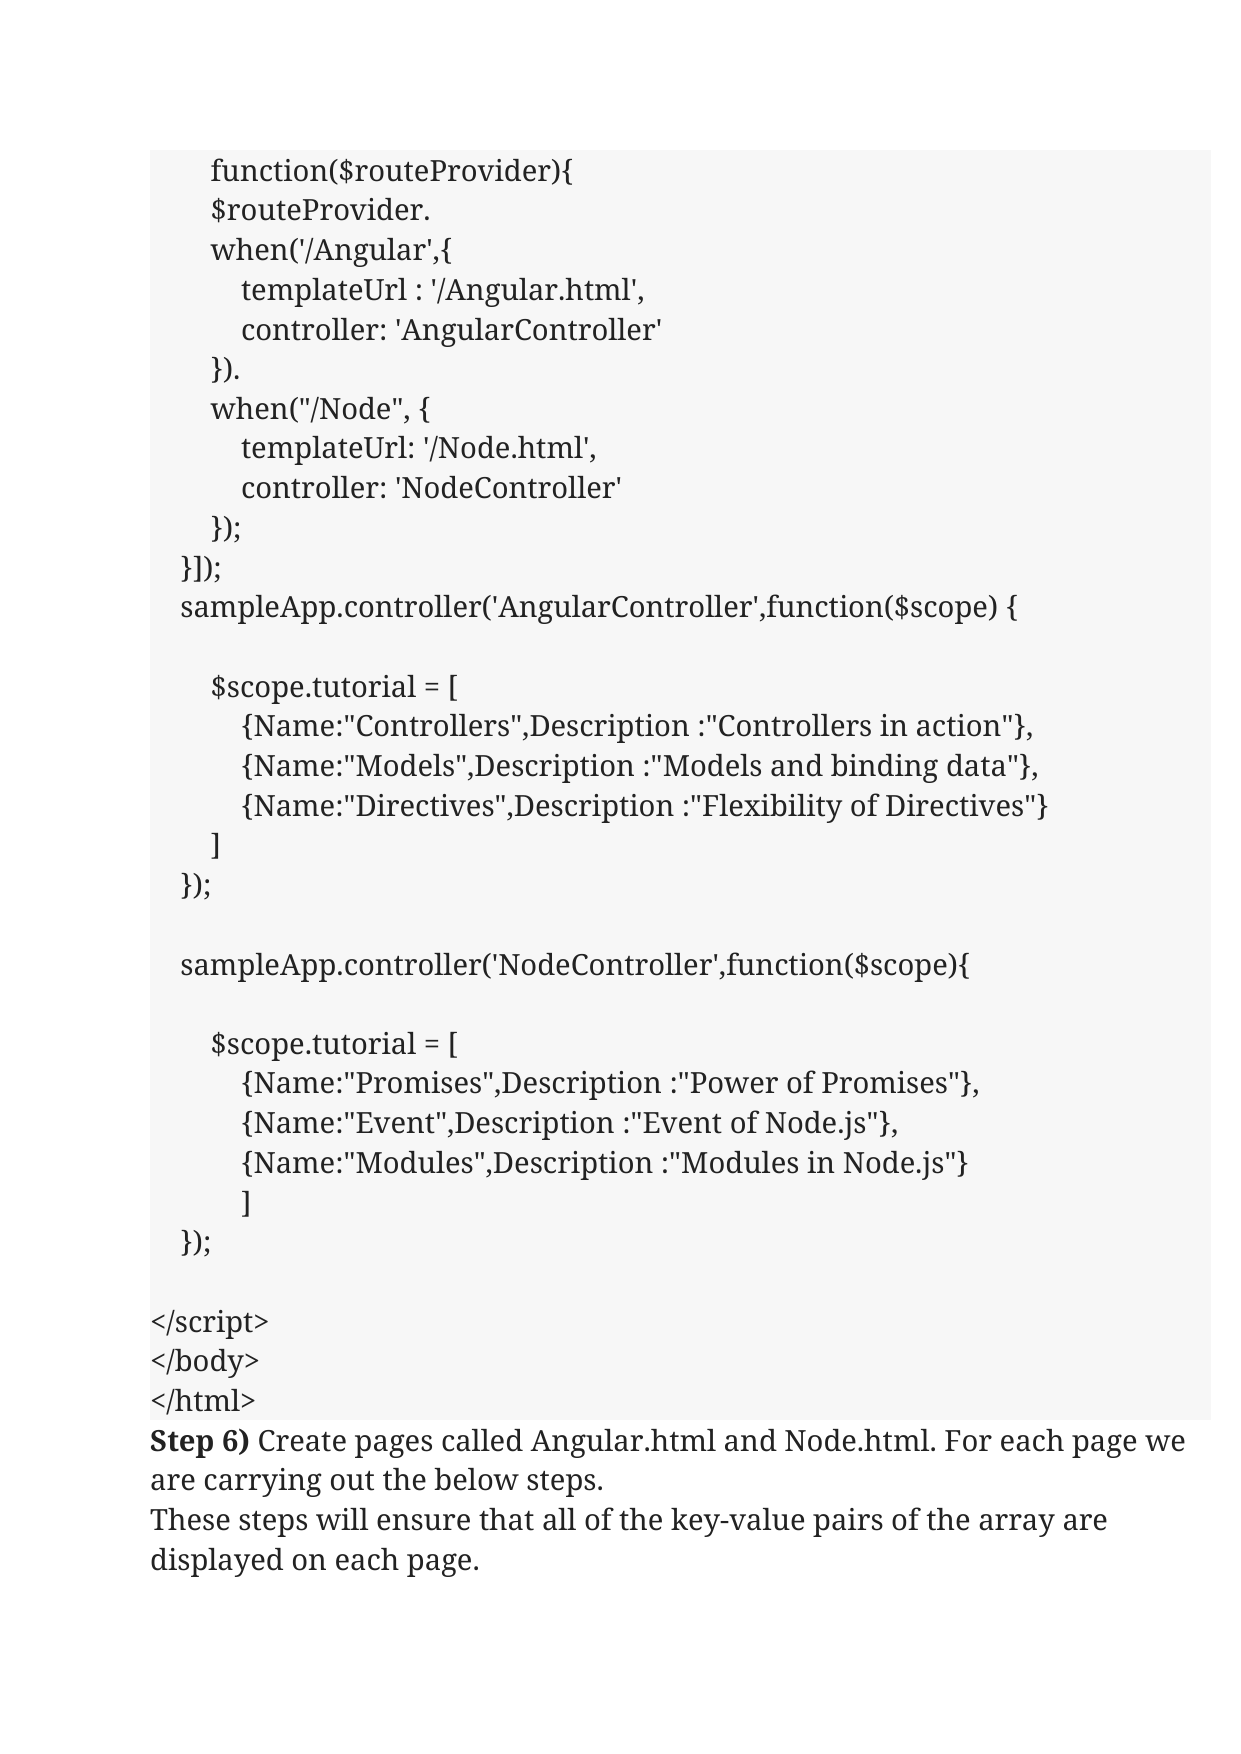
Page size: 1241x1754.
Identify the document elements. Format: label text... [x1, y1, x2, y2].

text </script> [150, 1301, 1211, 1341]
text when("/Node", { [150, 388, 1211, 428]
text {Name:"Controllers",Description :"Controllers in action"}, [150, 706, 1211, 745]
text Step 6) Create pages called Angular.html and Node.html. For each page we are carrying out the below steps. [150, 1420, 1211, 1499]
text {Name:"Event",Description :"Event of Node.js"}, [150, 1102, 1211, 1142]
text </body> [150, 1341, 1211, 1380]
text sampleApp.controller('NodeController',function($scope){ [150, 944, 1211, 983]
text {Name:"Models",Description :"Models and binding data"}, [150, 745, 1211, 785]
text function($routeProvider){ [150, 150, 1211, 190]
text controller: 'AngularController' [150, 309, 1211, 348]
text }); [150, 864, 1211, 904]
text templateUrl: '/Node.html', [150, 428, 1211, 467]
text }]); [150, 547, 1211, 587]
text templateUrl : '/Angular.html', [150, 269, 1211, 309]
text when('/Angular',{ [150, 229, 1211, 269]
text </html> [150, 1380, 1211, 1420]
text controller: 'NodeController' [150, 467, 1211, 507]
text $scope.tutorial = [ [150, 666, 1211, 706]
text $scope.tutorial = [ [150, 1023, 1211, 1063]
text }); [150, 507, 1211, 547]
text ] [150, 1182, 1211, 1222]
text {Name:"Modules",Description :"Modules in Node.js"} [150, 1142, 1211, 1182]
text {Name:"Promises",Description :"Power of Promises"}, [150, 1063, 1211, 1102]
text $routeProvider. [150, 190, 1211, 229]
text These steps will ensure that all of the key-value pairs of the array are displayed on each page. [150, 1499, 1211, 1579]
text }). [150, 348, 1211, 388]
text {Name:"Directives",Description :"Flexibility of Directives"} [150, 785, 1211, 825]
text ] [150, 825, 1211, 864]
text }); [150, 1222, 1211, 1261]
text sampleApp.controller('AngularController',function($scope) { [150, 587, 1211, 626]
